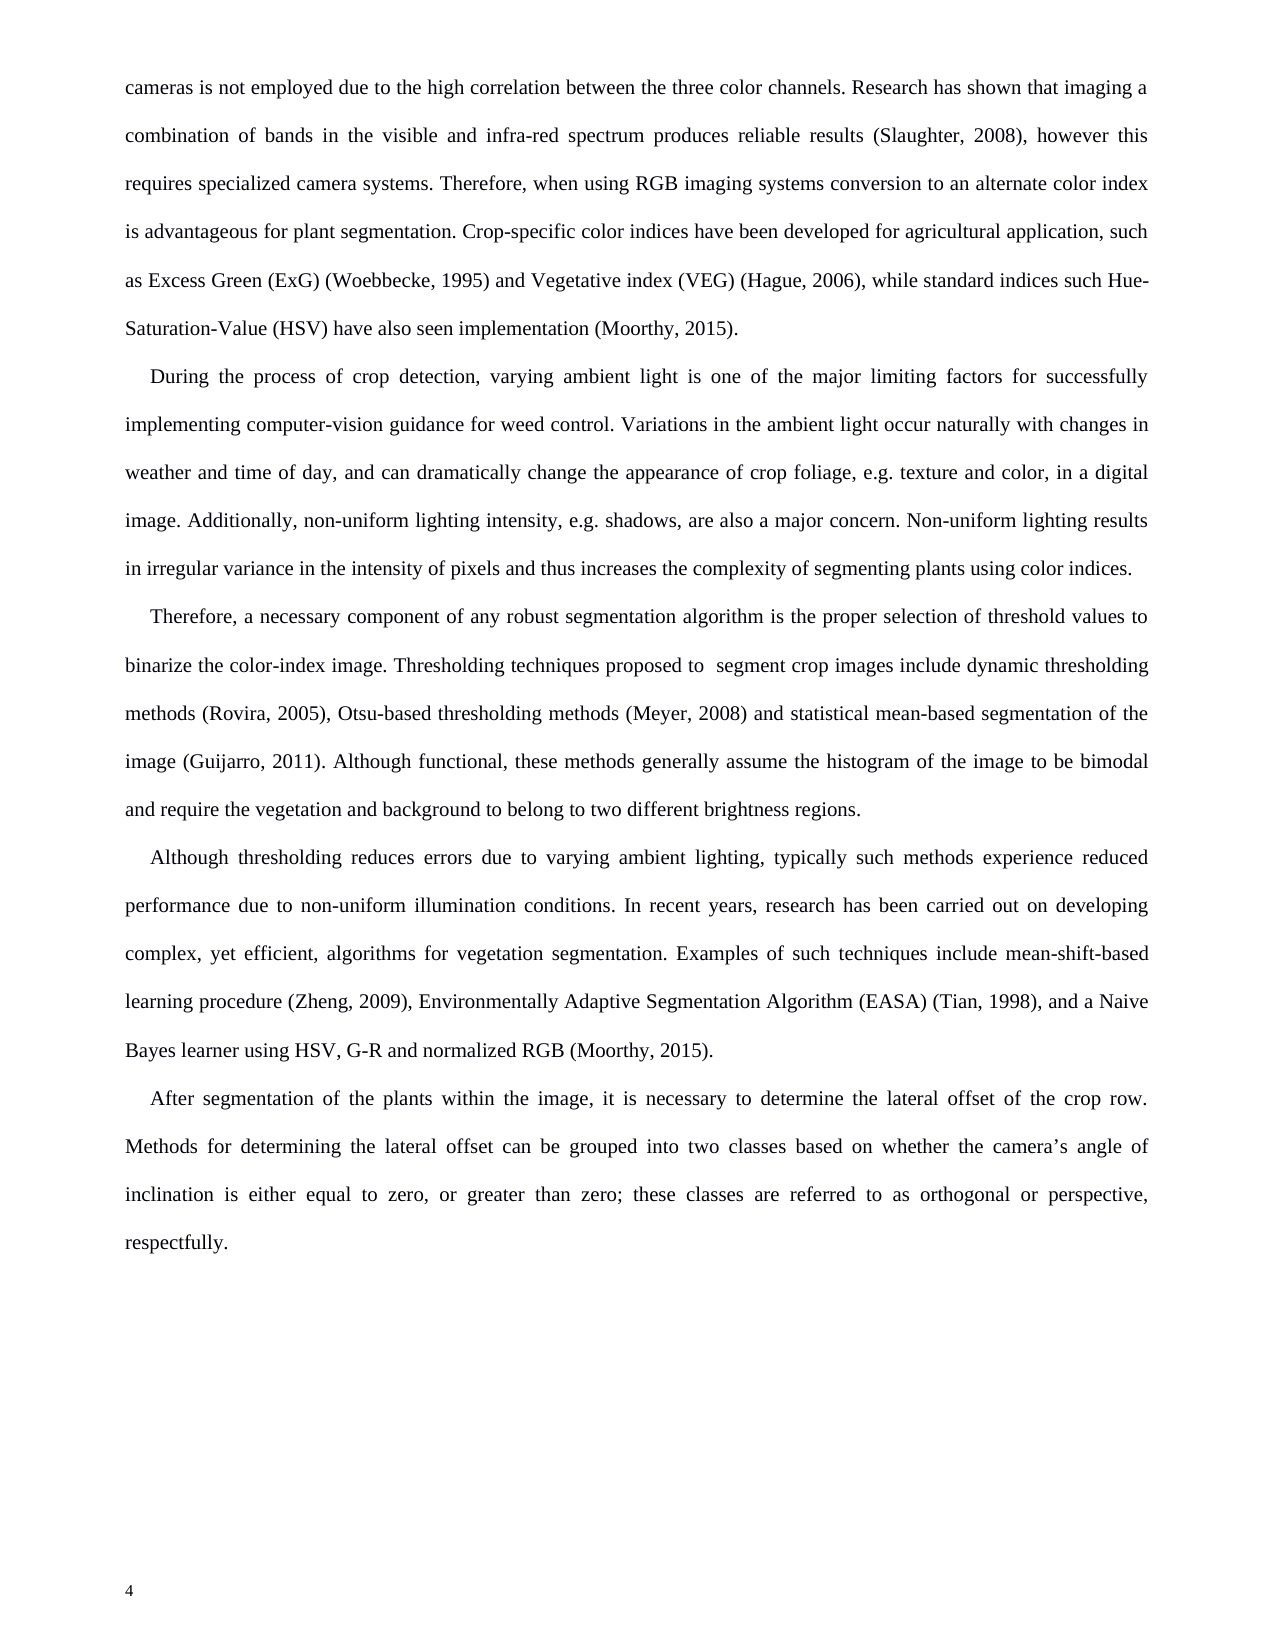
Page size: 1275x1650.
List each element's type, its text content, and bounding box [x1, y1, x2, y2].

text Therefore, a necessary component of any robust segmentation algorithm is the proper selection of threshold values to binarize the color-index image. Thresholding techniques proposed to segment crop images include dynamic thresholding methods (Rovira, 2005), Otsu-based thresholding methods (Meyer, 2008) and statistical mean-based segmentation of the image (Guijarro, 2011). Although functional, these methods generally assume the histogram of the image to be bimodal and require the vegetation and background to belong to two different brightness regions. [125, 604, 1150, 821]
text After segmentation of the plants within the image, it is necessary to determine the lateral offset of the crop row. Methods for determining the lateral offset can be grouped into two classes based on whether the camera’s angle of inclination is either equal to zero, or greater than zero; these classes are referred to as orthogonal or perspective, respectfully. [125, 1086, 1150, 1254]
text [125, 75, 1150, 340]
text Although thresholding reduces errors due to varying ambient lighting, typically such methods experience reduced performance due to non-uniform illumination conditions. In recent years, research has been carried out on developing complex, yet efficient, algorithms for vegetation segmentation. Examples of such techniques include mean-shift-based learning procedure (Zheng, 2009), Environmentally Adaptive Segmentation Algorithm (EASA) (Tian, 1998), and a Naive Bayes learner using HSV, G-R and normalized RGB (Moorthy, 2015). [125, 845, 1150, 1062]
text During the process of crop detection, varying ambient light is one of the major limiting factors for successfully implementing computer-vision guidance for weed control. Variations in the ambient light occur naturally with changes in weather and time of day, and can dramatically change the appearance of crop foliage, e.g. texture and color, in a digital image. Additionally, non-uniform lighting intensity, e.g. shadows, are also a major concern. Non-uniform lighting results in irregular variance in the intensity of pixels and thus increases the complexity of segmenting plants using color indices. [125, 364, 1150, 580]
